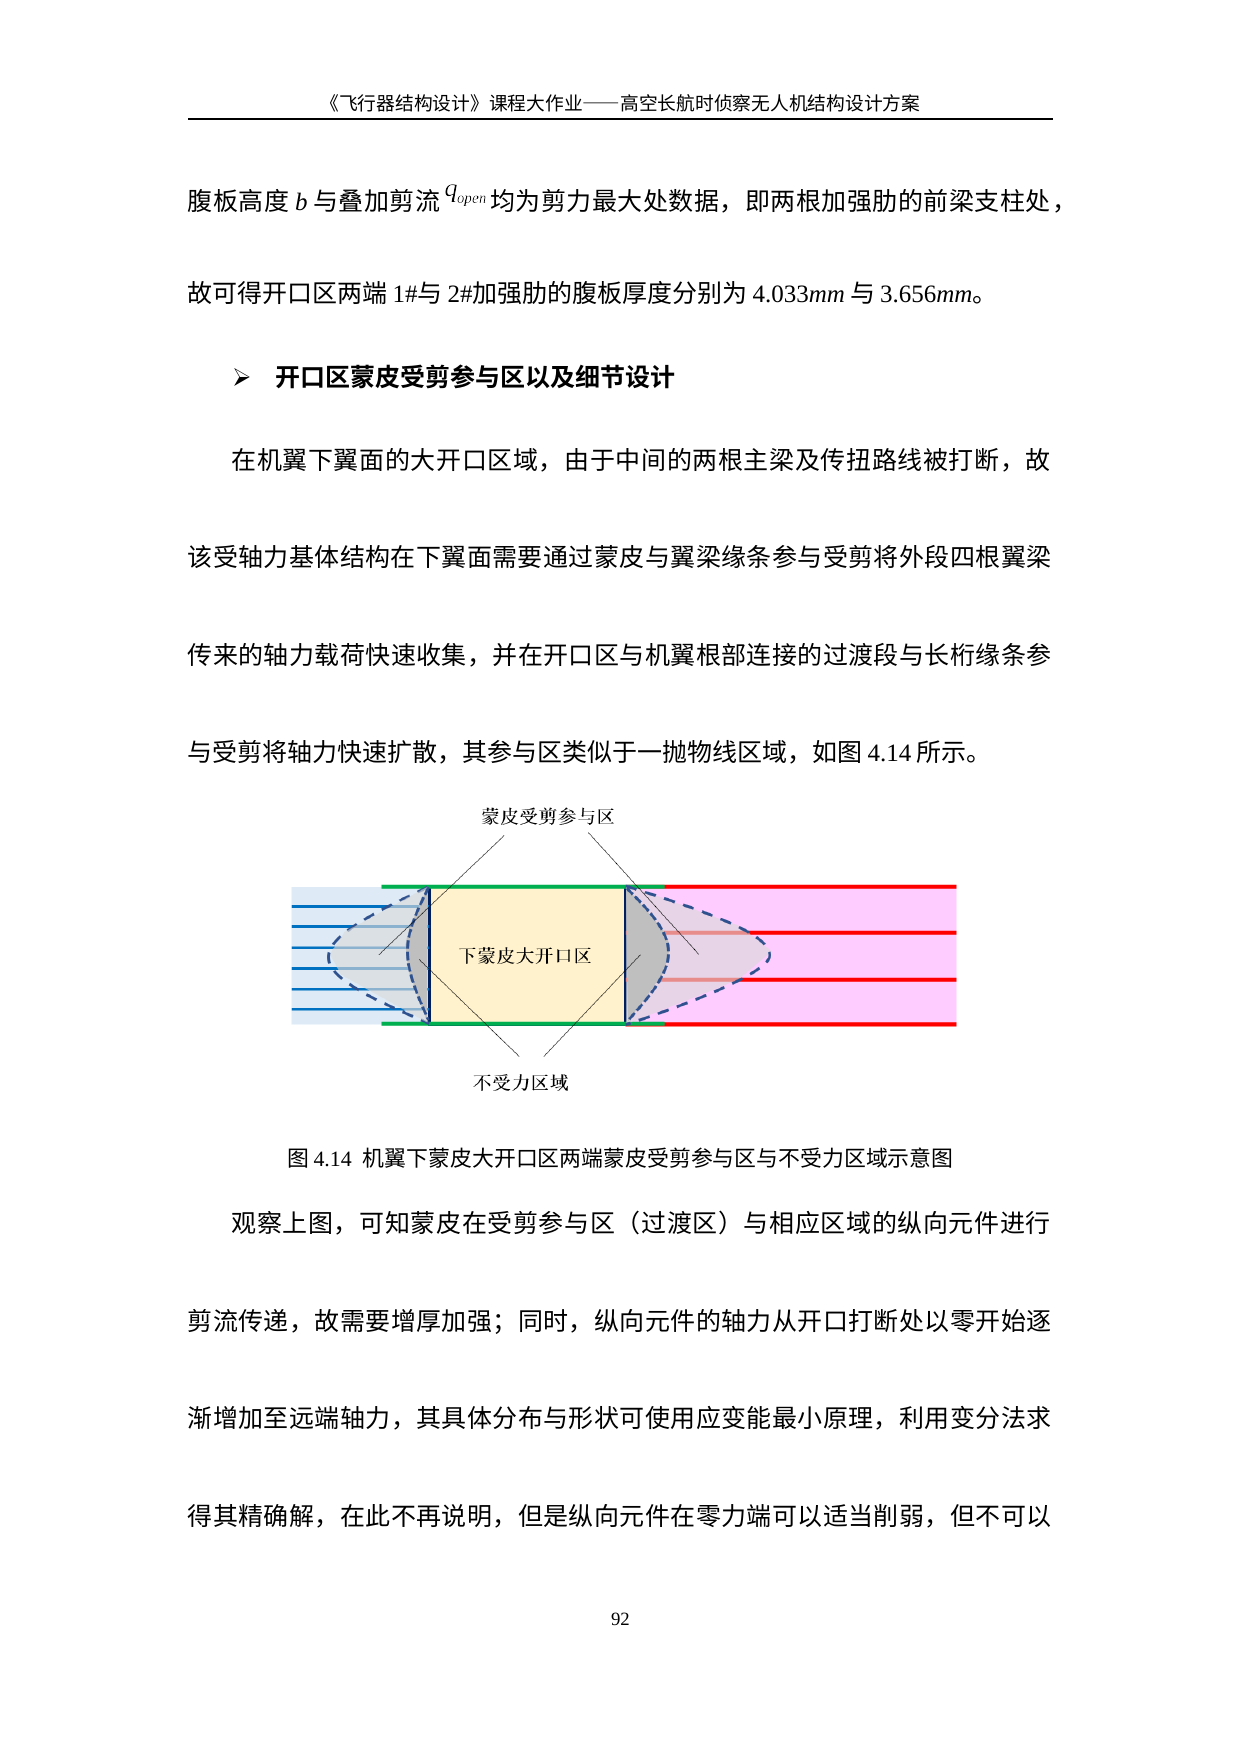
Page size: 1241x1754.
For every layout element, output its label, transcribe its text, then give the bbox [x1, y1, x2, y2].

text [187, 1189, 1053, 1547]
text 在机翼下翼面的大开口区域，由于中间的两根主梁及传扭路线被打断，故该受轴力基体结构在下翼面需要通过蒙皮与翼梁缘条参与受剪将外段四根翼梁传来的轴力载荷快速收集，并在开口区与机翼根部连接的过渡段与长桁缘条参与受剪将轴力快速扩散，其参与区类似于一抛物线区域，如图4.14所示。 [187, 426, 1053, 783]
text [187, 162, 1053, 324]
list 开口区蒙皮受剪参与区以及细节设计 [232, 343, 1053, 408]
picture [283, 801, 958, 1097]
text 图4.14 机翼下蒙皮大开口区两端蒙皮受剪参与区与不受力区域示意图 [187, 1141, 1053, 1173]
